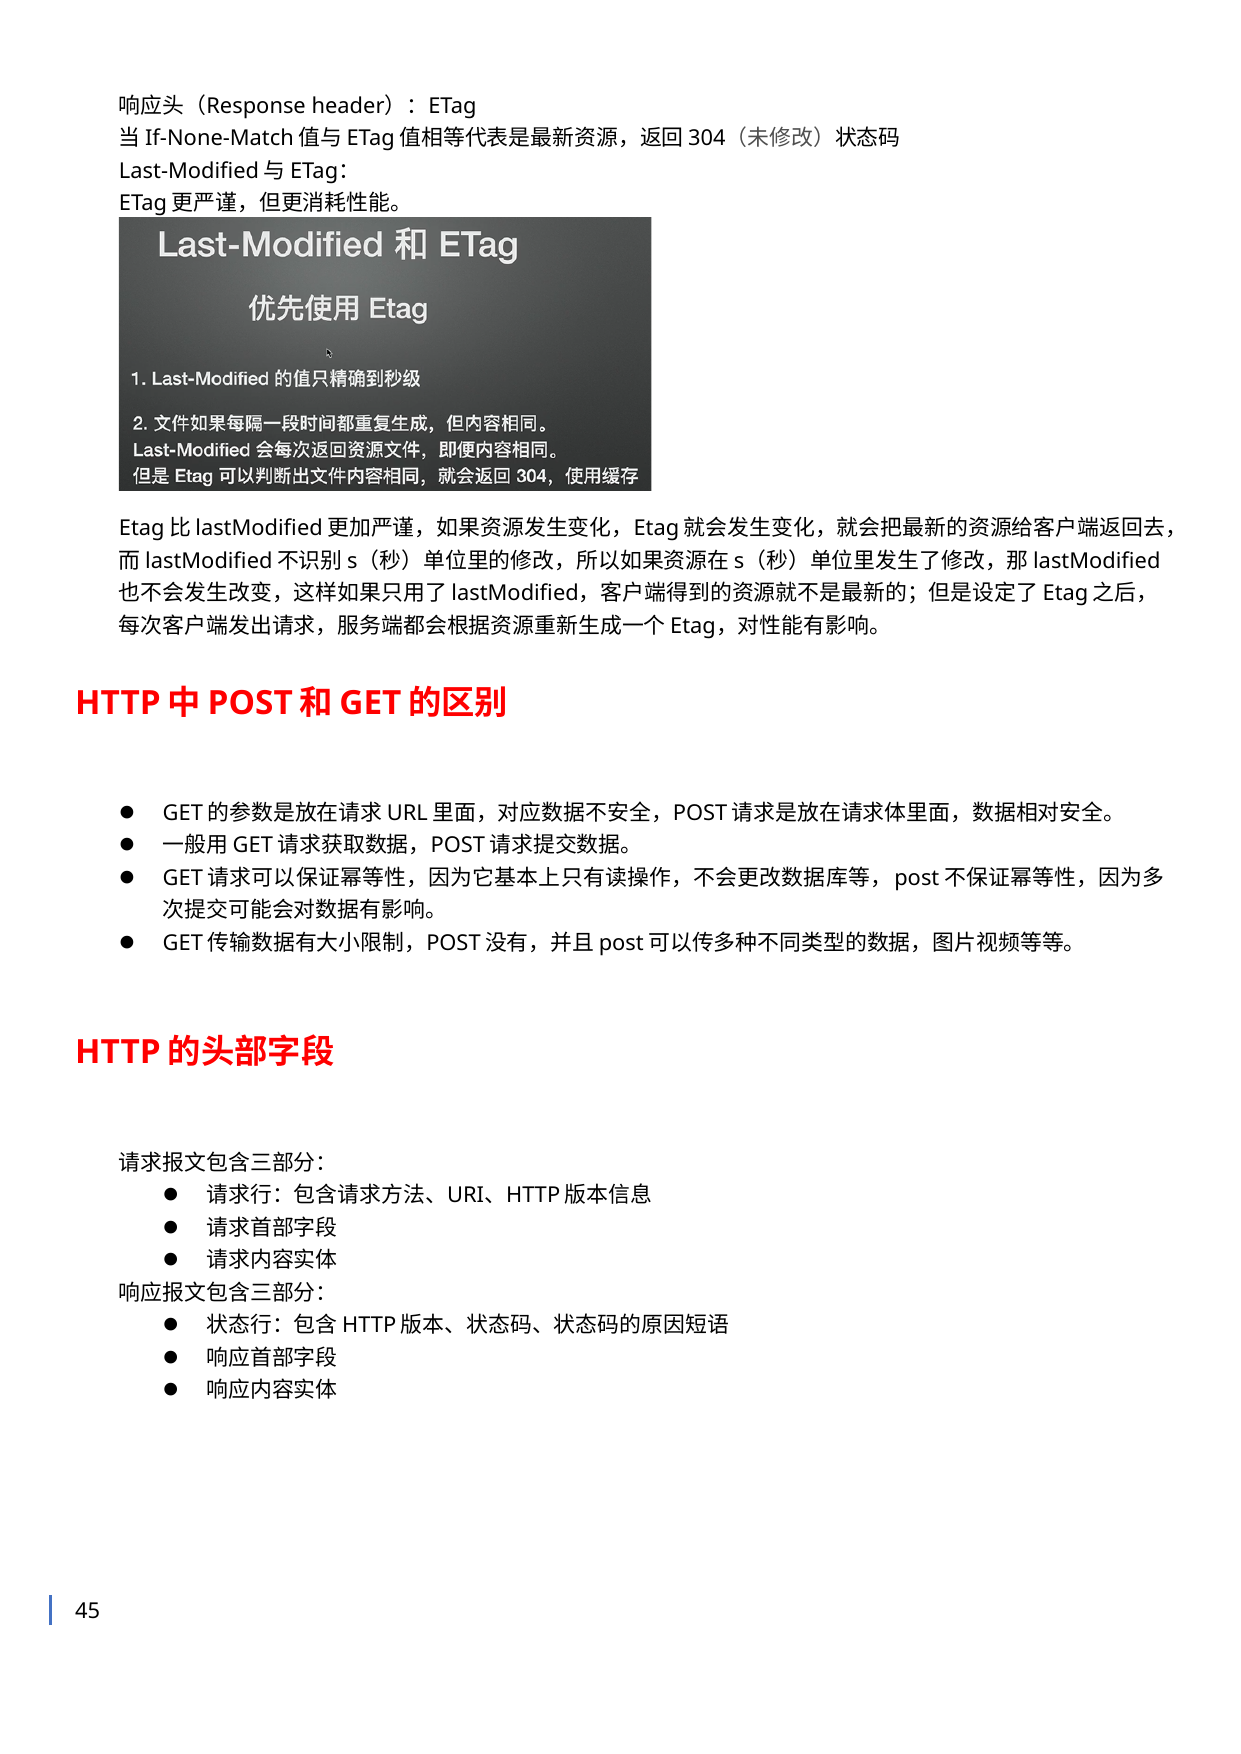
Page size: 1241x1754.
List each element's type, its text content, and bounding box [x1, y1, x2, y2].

subtitle HTTP的头部字段 [75, 1017, 1165, 1082]
text 请求报文包含三部分： [119, 1144, 1165, 1177]
text 响应报文包含三部分： [119, 1274, 1165, 1307]
list 响应内容实体 [162, 1372, 1165, 1404]
list GET的参数是放在请求URL里面，对应数据不安全，POST请求是放在请求体里面，数据相对安全。 [119, 794, 1165, 827]
text ETag更严谨，但更消耗性能。 [119, 185, 1165, 218]
list 请求内容实体 [162, 1242, 1165, 1274]
subtitle HTTP中POST和GET的区别 [75, 667, 1165, 732]
list 状态行：包含HTTP版本、状态码、状态码的原因短语 [162, 1307, 1165, 1339]
list 请求行：包含请求方法、URI、HTTP版本信息 [162, 1177, 1165, 1209]
text 当If-None-Match值与ETag值相等代表是最新资源，返回304（未修改）状态码 [119, 120, 1165, 153]
list GET请求可以保证幂等性，因为它基本上只有读操作，不会更改数据库等，post不保证幂等性，因为多次提交可能会对数据有影响。 [119, 859, 1165, 924]
text 响应头（Response header）：ETag [119, 88, 1165, 120]
picture [118, 217, 652, 491]
list 响应首部字段 [162, 1339, 1165, 1372]
list GET传输数据有大小限制，POST没有，并且post可以传多种不同类型的数据，图片视频等等。 [119, 924, 1165, 957]
list 请求首部字段 [162, 1209, 1165, 1242]
text Etag比lastModified更加严谨，如果资源发生变化，Etag就会发生变化，就会把最新的资源给客户端返回去，而lastModified不识别s（秒）单位里的修改，所以如果资源在s（秒）单位里发生了修改，那lastModified也不会发生改变，这样如果只用了lastModified，客户端得到的资源就不是最新的；但是设定了Etag之后，每次客户端发出请求，服务端都会根据资源重新生成一个Etag，对性能有影响。 [119, 510, 1165, 640]
list 一般用GET请求获取数据，POST请求提交数据。 [119, 827, 1165, 859]
text Last-Modified与ETag： [119, 153, 1165, 185]
